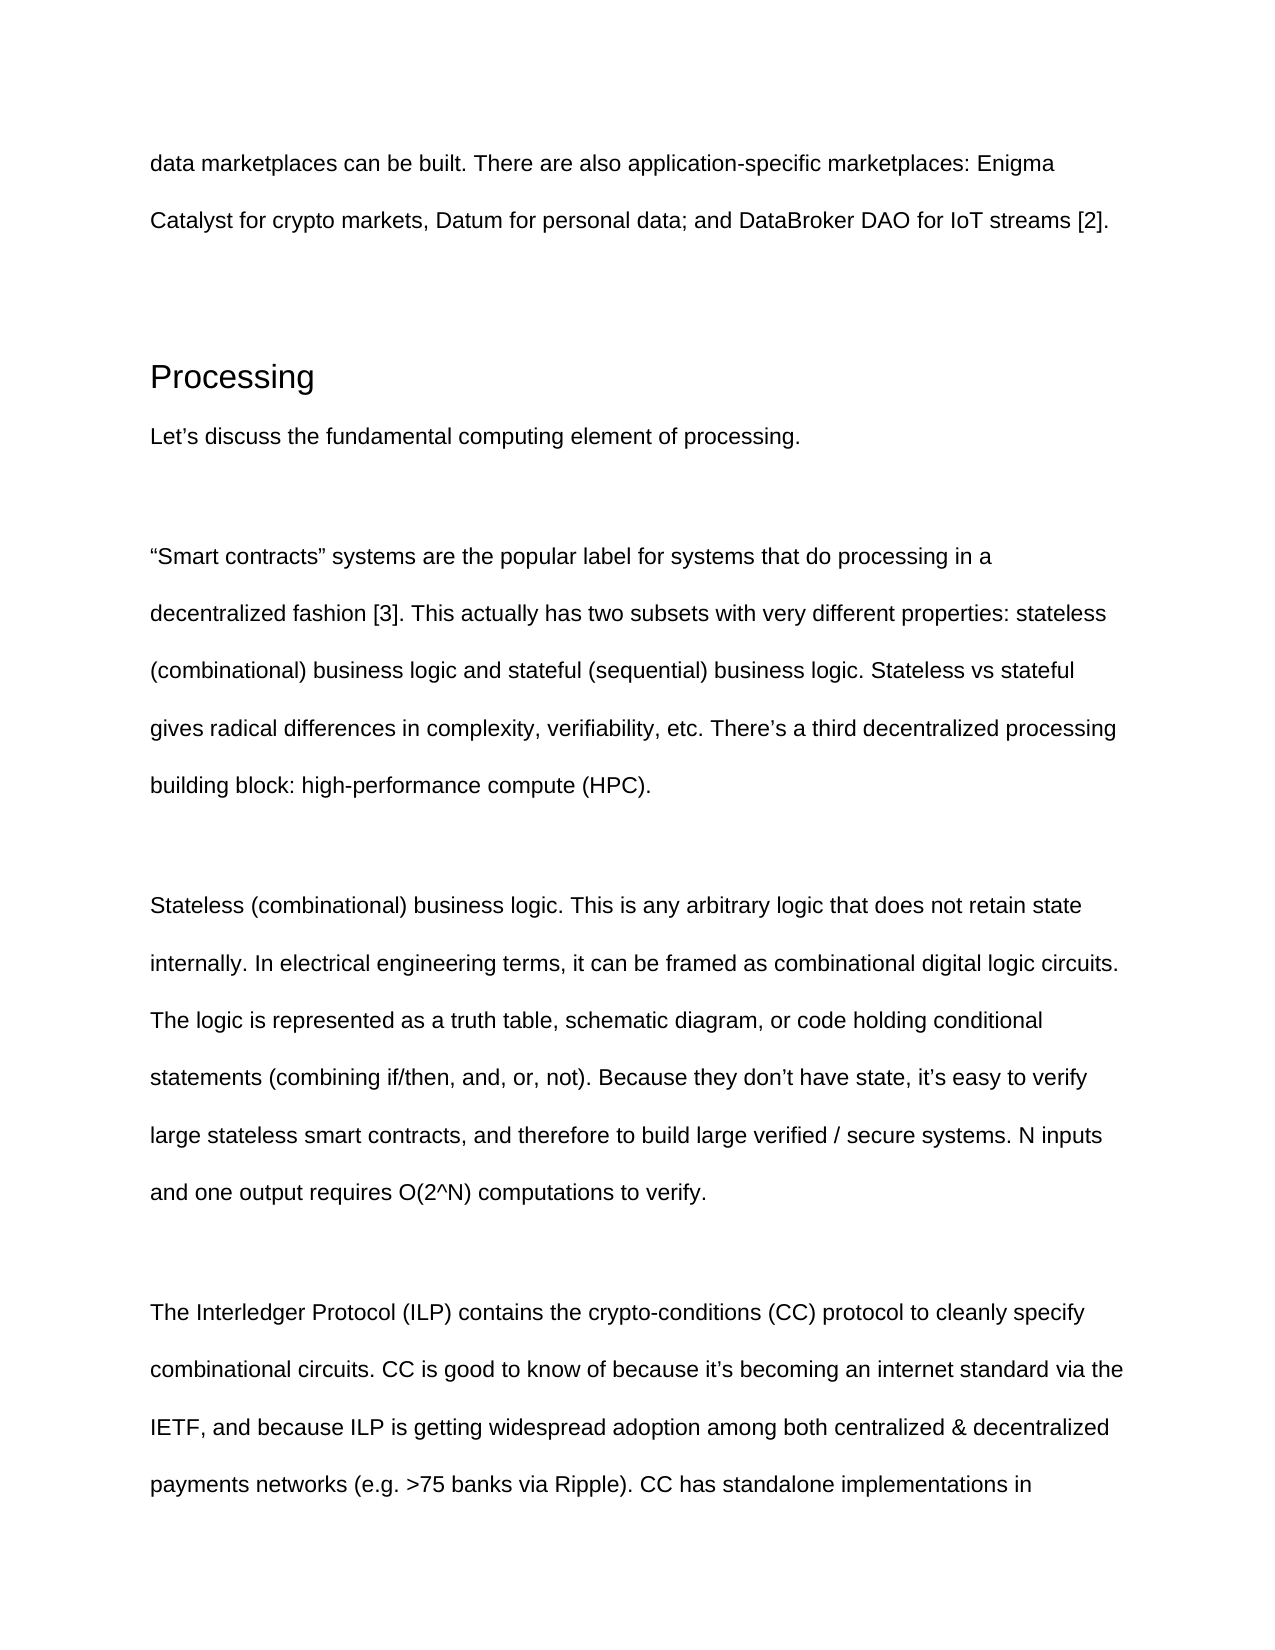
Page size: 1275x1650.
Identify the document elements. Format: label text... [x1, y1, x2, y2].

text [150, 1299, 1125, 1498]
text “Smart contracts” systems are the popular label for systems that do processing in a decentralized fashion [3]. This actually has two subsets with very different properties: stateless (combinational) business logic and stateful (sequential) business logic. Stateless vs stateful gives radical differences in complexity, verifiability, etc. There’s a third decentralized processing building block: high-performance compute (HPC). [150, 543, 1125, 799]
text Let’s discuss the fundamental computing element of processing. [150, 423, 1125, 449]
text Stateless (combinational) business logic. This is any arbitrary logic that does not retain state internally. In electrical engineering terms, it can be framed as combinational digital logic circuits. The logic is represented as a truth table, schematic diagram, or code holding conditional statements (combining if/then, and, or, not). Because they don’t have state, it’s easy to verify large stateless smart contracts, and therefore to build large verified / secure systems. N inputs and one output requires O(2^N) computations to verify. [150, 892, 1125, 1206]
subtitle Processing [150, 358, 1125, 396]
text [150, 150, 1125, 234]
